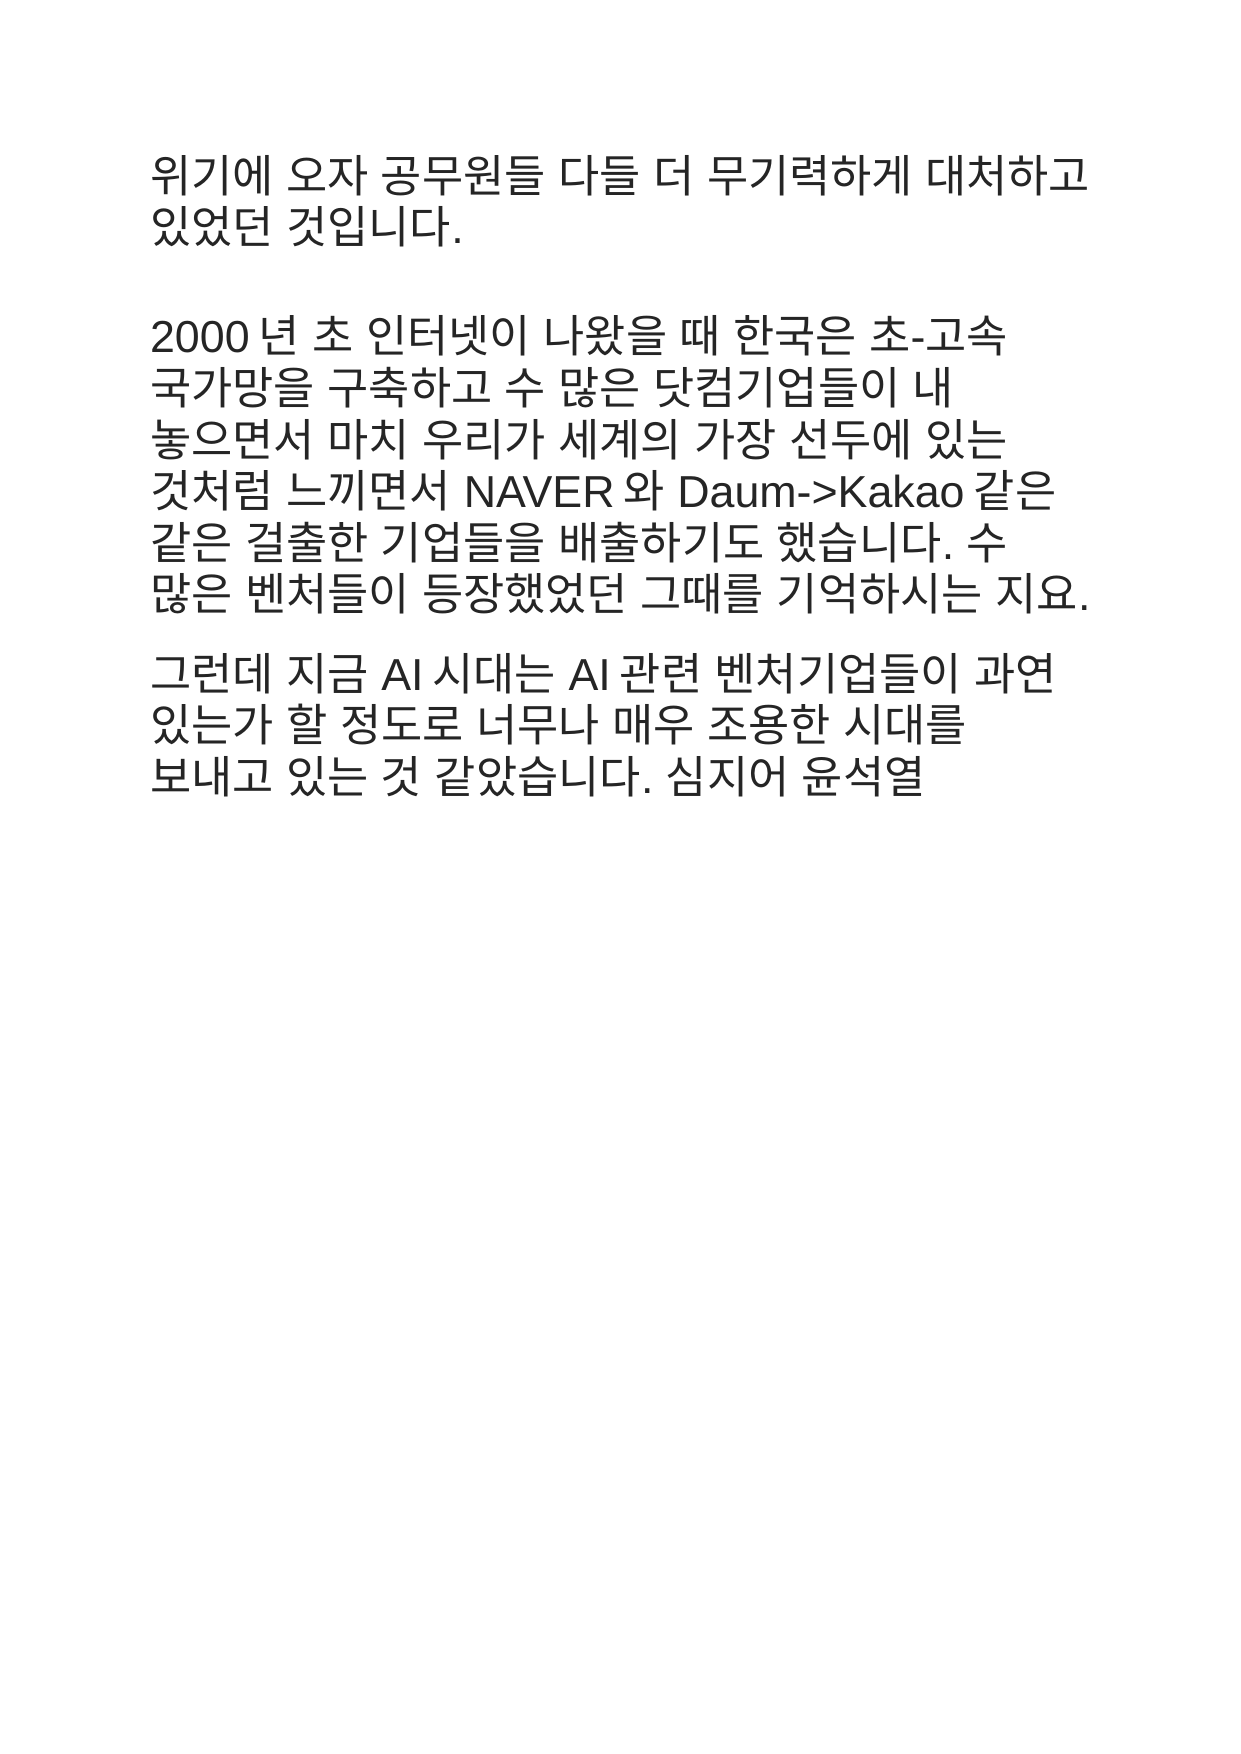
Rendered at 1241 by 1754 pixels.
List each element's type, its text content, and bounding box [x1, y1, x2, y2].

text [150, 150, 1090, 253]
text 그런데 지금 AI시대는 AI관련 벤처기업들이 과연 있는가 할 정도로 너무나 매우 조용한 시대를 보내고 있는 것 같았습니다. 심지어 윤석열 [150, 620, 1090, 775]
text 2000년 초 인터넷이 나왔을 때 한국은 초-고속 국가망을 구축하고 수 많은 닷컴기업들이 내 놓으면서 마치 우리가 세계의 가장 선두에 있는 것처럼 느끼면서 NAVER와 Daum->Kakao같은 같은 걸출한 기업들을 배출하기도 했습니다. 수 많은 벤처들이 등장했었던 그때를 기억하시는 지요. [150, 311, 1090, 620]
